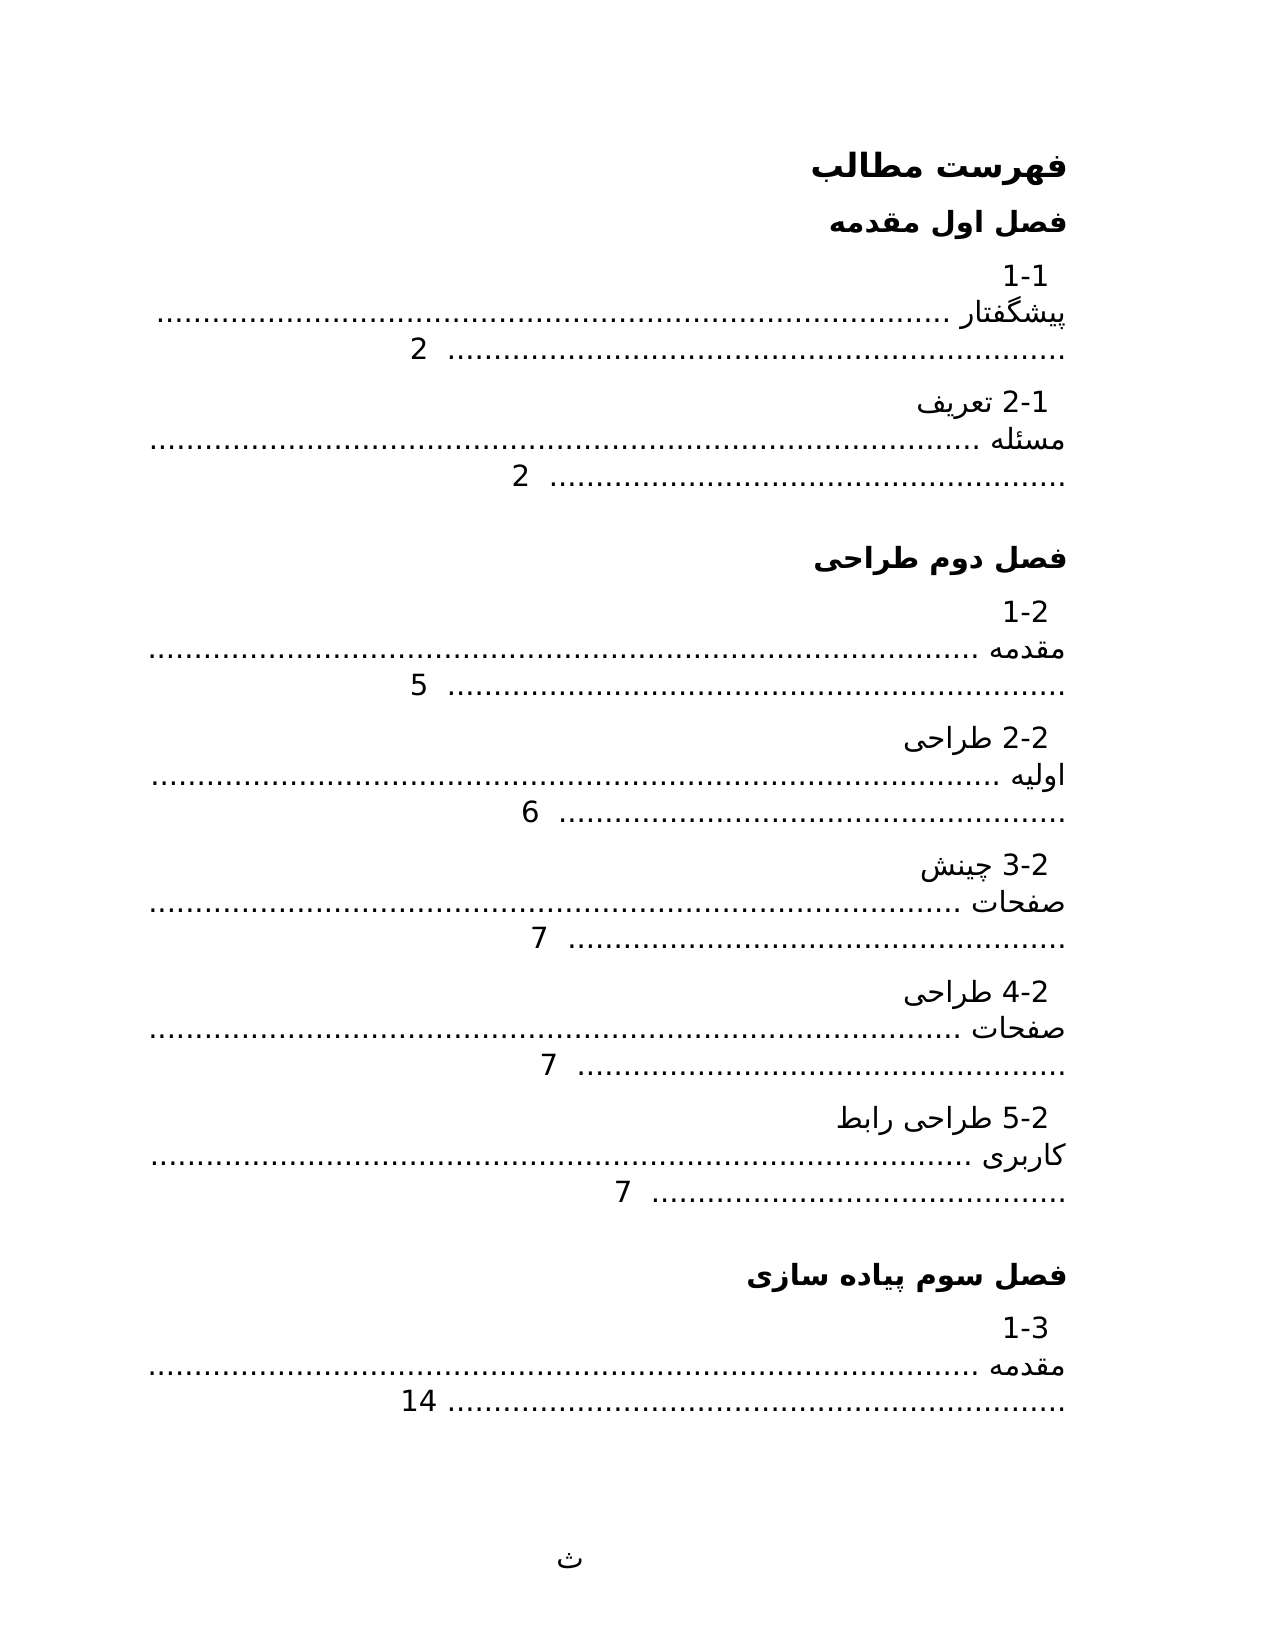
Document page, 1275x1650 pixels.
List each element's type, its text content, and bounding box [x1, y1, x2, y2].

text 5-2 طراحی رابط کاربری ...................................................................................................................................... 7 [147, 1102, 1068, 1209]
text فصل اول مقدمه [147, 206, 1068, 239]
text فهرست مطالب [147, 147, 1068, 186]
text 1-3 مقدمه ............................................................................................................................................................. 14 [147, 1311, 1068, 1419]
text 4-2 طراحی صفحات ............................................................................................................................................. 7 [147, 975, 1068, 1082]
text 2-1 تعریف مسئله .................................................................................................................................................. 2 [147, 386, 1068, 493]
text 3-2 چینش صفحات .............................................................................................................................................. 7 [147, 848, 1068, 956]
text فصل دوم طراحی [147, 542, 1068, 576]
text 2-2 طراحی اولیه ................................................................................................................................................... 6 [147, 722, 1068, 829]
text فصل سوم پیاده سازی [147, 1258, 1068, 1292]
text 1-1 پیشگفتار ......................................................................................................................................................... 2 [147, 259, 1068, 366]
text 1-2 مقدمه ............................................................................................................................................................. 5 [147, 595, 1068, 702]
